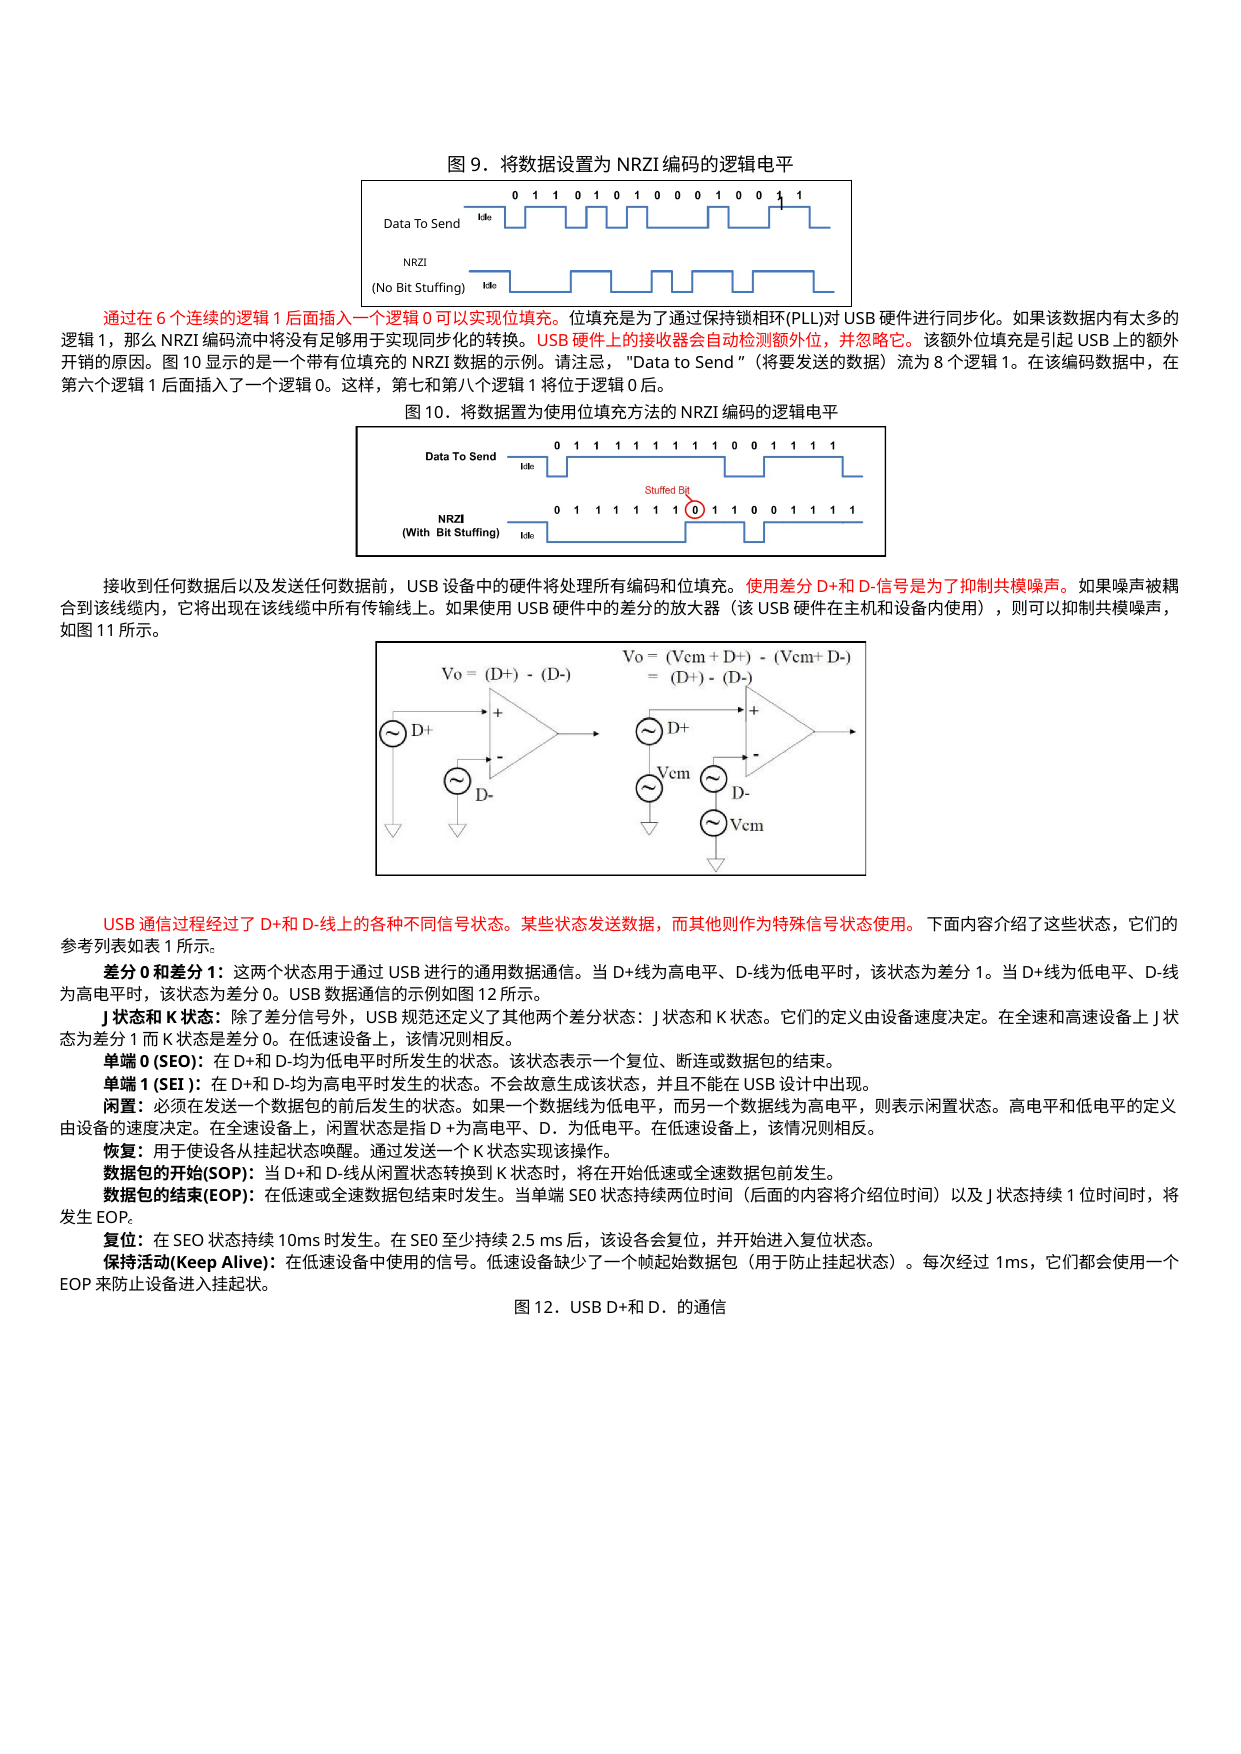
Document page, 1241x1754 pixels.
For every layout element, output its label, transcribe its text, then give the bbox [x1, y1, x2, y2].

text 数据包的结束(EOP)：在低速或全速数据包结束时发生。当单端SE0状态持续两位时间（后面的内容将介绍位时间）以及J状态持续1位时间时，将发生EOP [59, 1184, 1180, 1228]
text 闲置：必须在发送一个数据包的前后发生的状态。如果一个数据线为低电平，而另一个数据线为高电平，则表示闲置状态。高电平和低电平的定义由设备的速度决定。在全速设备上，闲置状态是指D +为高电平、D．为低电平。在低速设备上，该情况则相反。 [59, 1094, 1180, 1139]
text 通过在6个连续的逻辑1后面插入一个逻辑0可以实现位填充。位填充是为了通过保持锁相环(PLL)对USB硬件进行同步化。如果该数据内有太多的逻辑1，那么NRZI编码流中将没有足够用于实现同步化的转换。USB硬件上的接收器会自动检测额外位，并忽略它。该额外位填充是引起USB上的额外开销的原因。图10显示的是一个带有位填充的 NRZI数据的示例。请注忌， "Data to Send ”（将要发送的数据）流为8个逻辑1。在该编码数据中，在第六个逻辑 1 后面插入了一个逻辑0。这样，第七和第八个逻辑1将位于逻辑0后。 [61, 307, 1180, 396]
text 图10．将数据置为使用位填充方法的NRZI编码的逻辑电平 [136, 399, 1107, 423]
text 接收到任何数据后以及发送任何数据前，USB设备中的硬件将处理所有编码和位填充。使用差分D+和D-信号是为了抑制共模噪声。如果噪声被耦合到该线缆内，它将出现在该线缆中所有传输线上。如果使用USB硬件中的差分的放大器（该USB硬件在主机和设备内使用），则可以抑制共模噪声，如图11所示。 [59, 574, 1180, 642]
text 差分0和差分1：这两个状态用于通过USB进行的通用数据通信。当D+线为高电平、D-线为低电平时，该状态为差分1。当D+线为低电平、D-线为高电平时，该状态为差分0。USB数据通信的示例如图12所示。 [59, 961, 1180, 1005]
text USB通信过程经过了D+和D-线上的各种不同信号状态。某些状态发送数据，而其他则作为特殊信号状态使用。下面内容介绍了这些状态，它们的参考列表如表1所示 [60, 913, 1180, 958]
picture [468, 270, 835, 293]
text 图12．USB D+和D．的通信 [61, 1295, 1180, 1318]
text 单端1 (SEI )：在D+和D-均为高电平时发生的状态。不会故意生成该状态，并且不能在USB设计中出现。 [59, 1072, 1180, 1094]
table_header Data To Send NRZI (No Bit Stuffing) [362, 181, 851, 306]
text 恢复：用于使设各从挂起状态唤醒。通过发送一个K状态实现该操作。 [59, 1139, 1180, 1161]
text J状态和K状态：除了差分信号外，USB规范还定义了其他两个差分状态：J状态和K状态。它们的定义由设备速度决定。在全速和高速设备上J状态为差分1而K状态是差分0。在低速设备上，该情况则相反。 [59, 1005, 1180, 1050]
picture [355, 426, 887, 557]
picture [463, 190, 831, 229]
text 数据包的开始(SOP)：当D+和D-线从闲置状态转换到K状态时，将在开始低速或全速数据包前发生。 [59, 1161, 1180, 1184]
text 图9．将数据设置为NRZI编码的逻辑电平 [61, 150, 1181, 177]
text 复位：在SEO状态持续10ms时发生。在SE0至少持续2.5 ms后，该设各会复位，并开始进入复位状态。 [59, 1228, 1180, 1251]
picture [375, 641, 867, 876]
text 保持活动(Keep Alive)：在低速设备中使用的信号。低速设备缺少了一个帧起始数据包（用于防止挂起状态）。每次经过1ms，它们都会使用一个EOP来防止设备进入挂起状。 [59, 1251, 1180, 1295]
text 单端0 (SEO)：在D+和D-均为低电平时所发生的状态。该状态表示一个复位、断连或数据包的结束。 [59, 1050, 1180, 1072]
